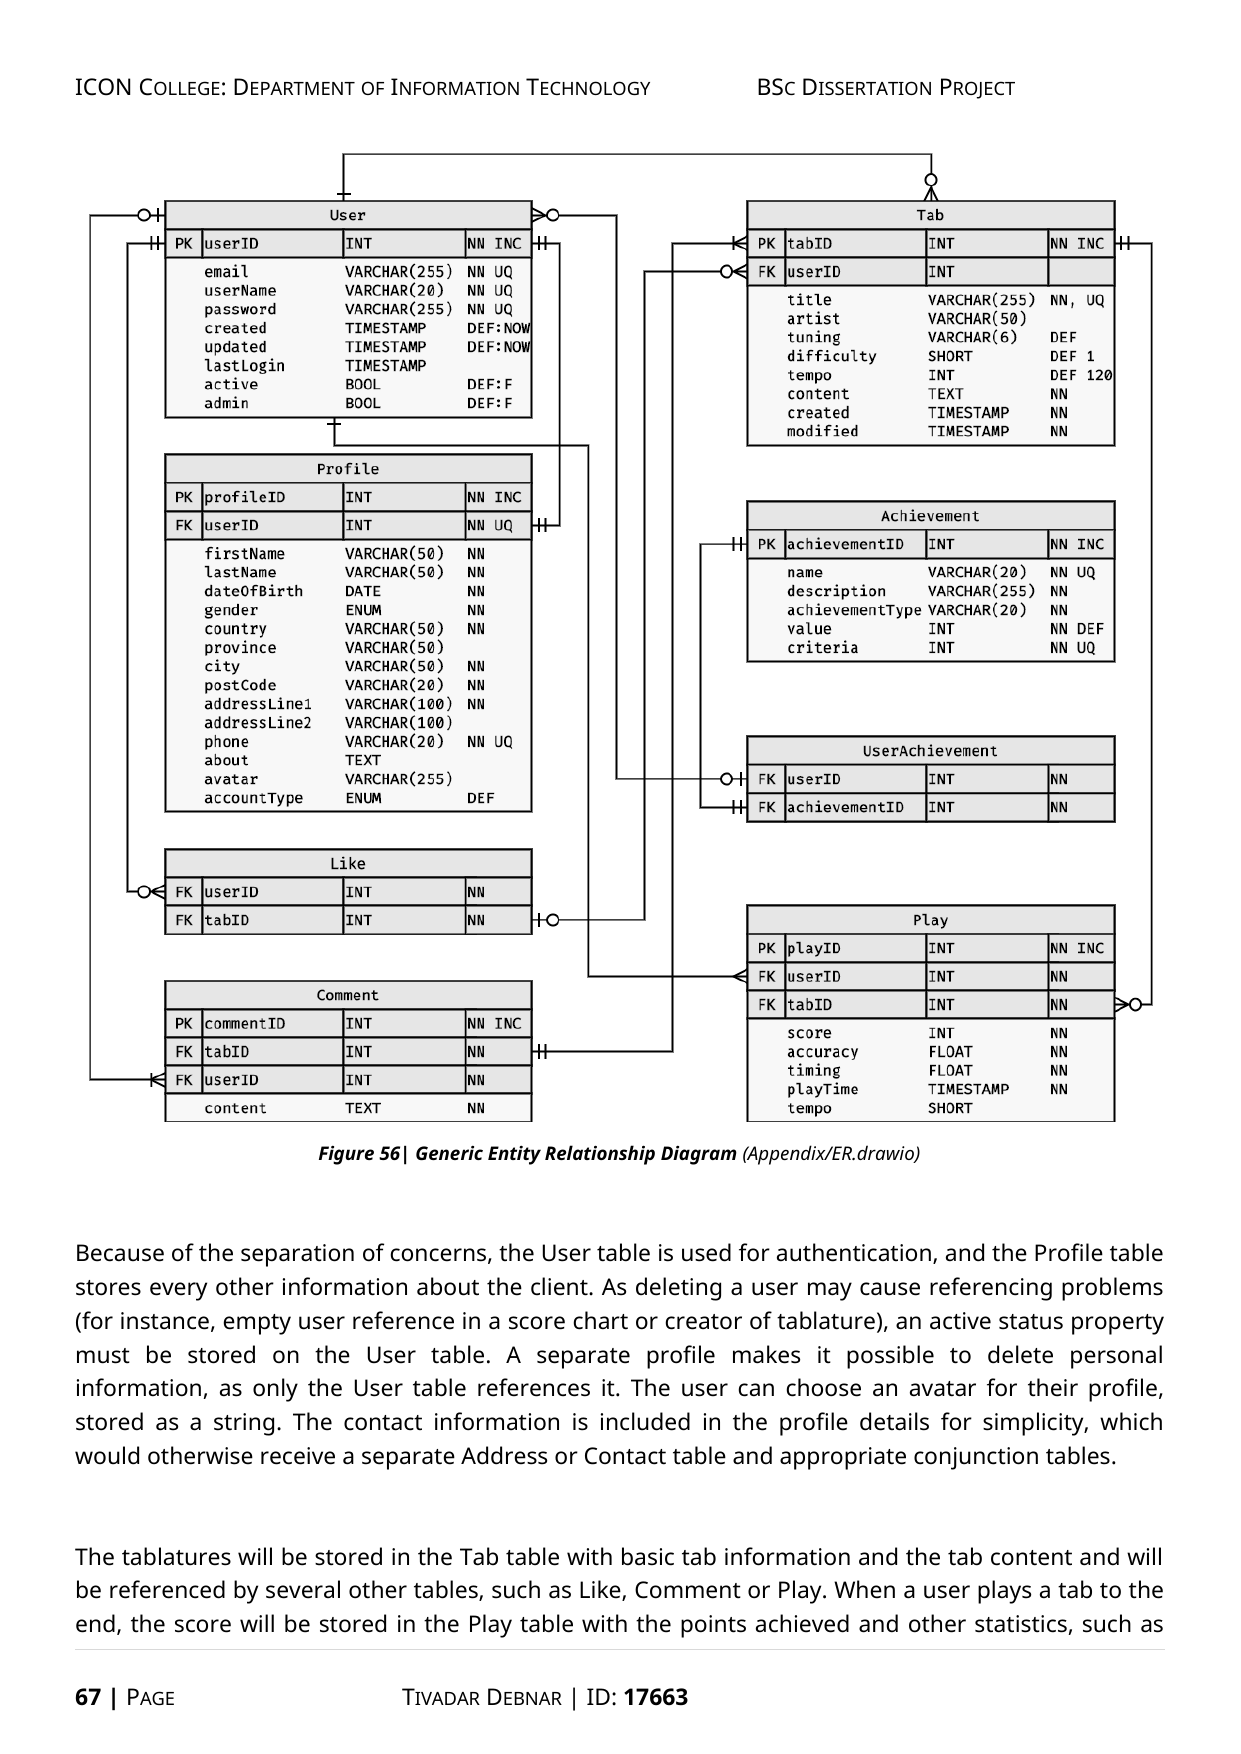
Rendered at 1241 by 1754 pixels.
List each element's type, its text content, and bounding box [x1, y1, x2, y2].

text Because of the separation of concerns, the User table is used for authentication, and the Profile table stores every other information about the client. As deleting a user may cause referencing problems (for instance, empty user reference in a score chart or creator of tablature), an active status property must be stored on the User table. A separate profile makes it possible to delete personal information, as only the User table references it. The user can choose an avatar for their profile, stored as a string. The contact information is included in the profile details for simplicity, which would otherwise receive a separate Address or Contact table and appropriate conjunction tables. [75, 1237, 1165, 1471]
picture [75, 139, 1166, 1122]
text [75, 1541, 1165, 1639]
